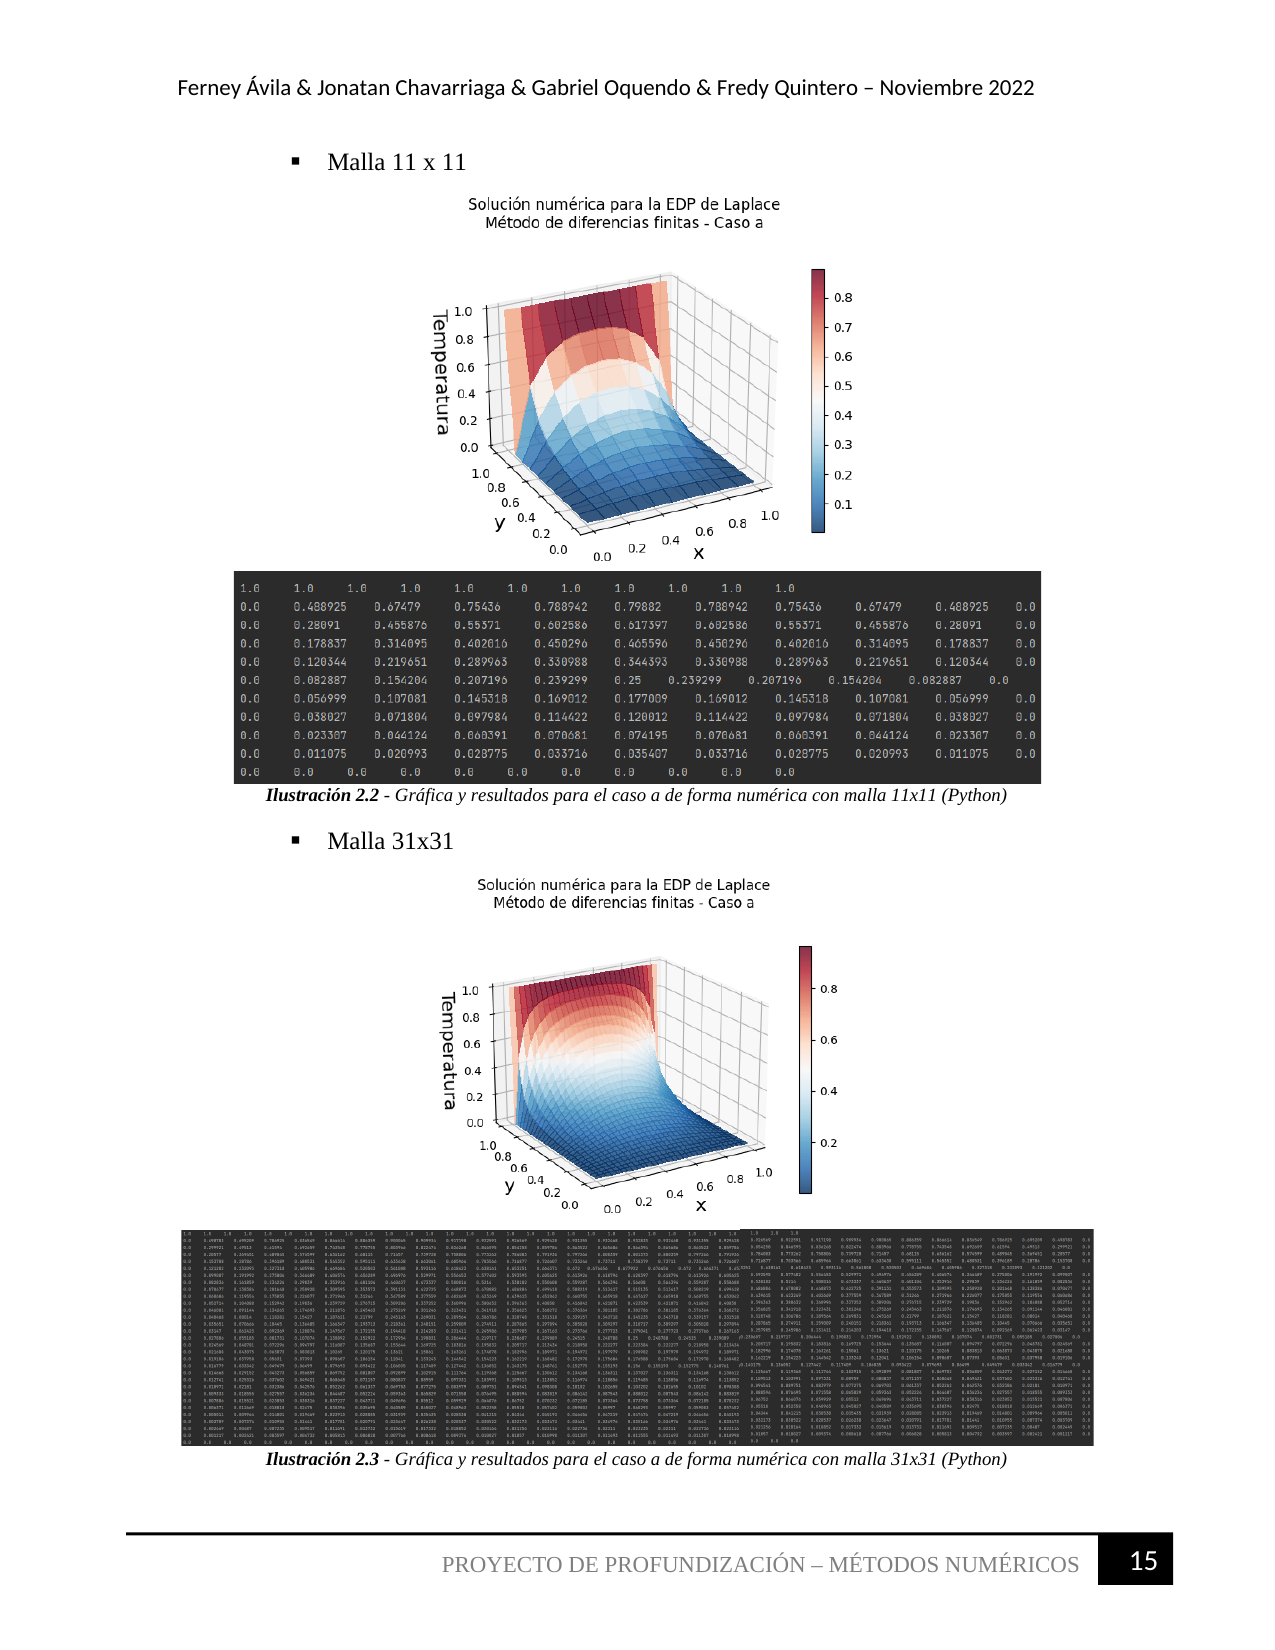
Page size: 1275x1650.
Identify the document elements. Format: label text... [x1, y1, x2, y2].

picture [233, 571, 1042, 784]
list Malla 11 x 11 [289, 147, 1098, 176]
text Ilustración 2.2 - Gráfica y resultados para el caso a de forma numérica con malla 11x11 (Python) [177, 784, 1098, 805]
picture [432, 873, 843, 1228]
list Malla 31x31 [289, 826, 1098, 855]
picture [414, 194, 861, 569]
picture [181, 1229, 1094, 1446]
text Ilustración 2.3 - Gráfica y resultados para el caso a de forma numérica con malla 31x31 (Python) [177, 1448, 1098, 1470]
